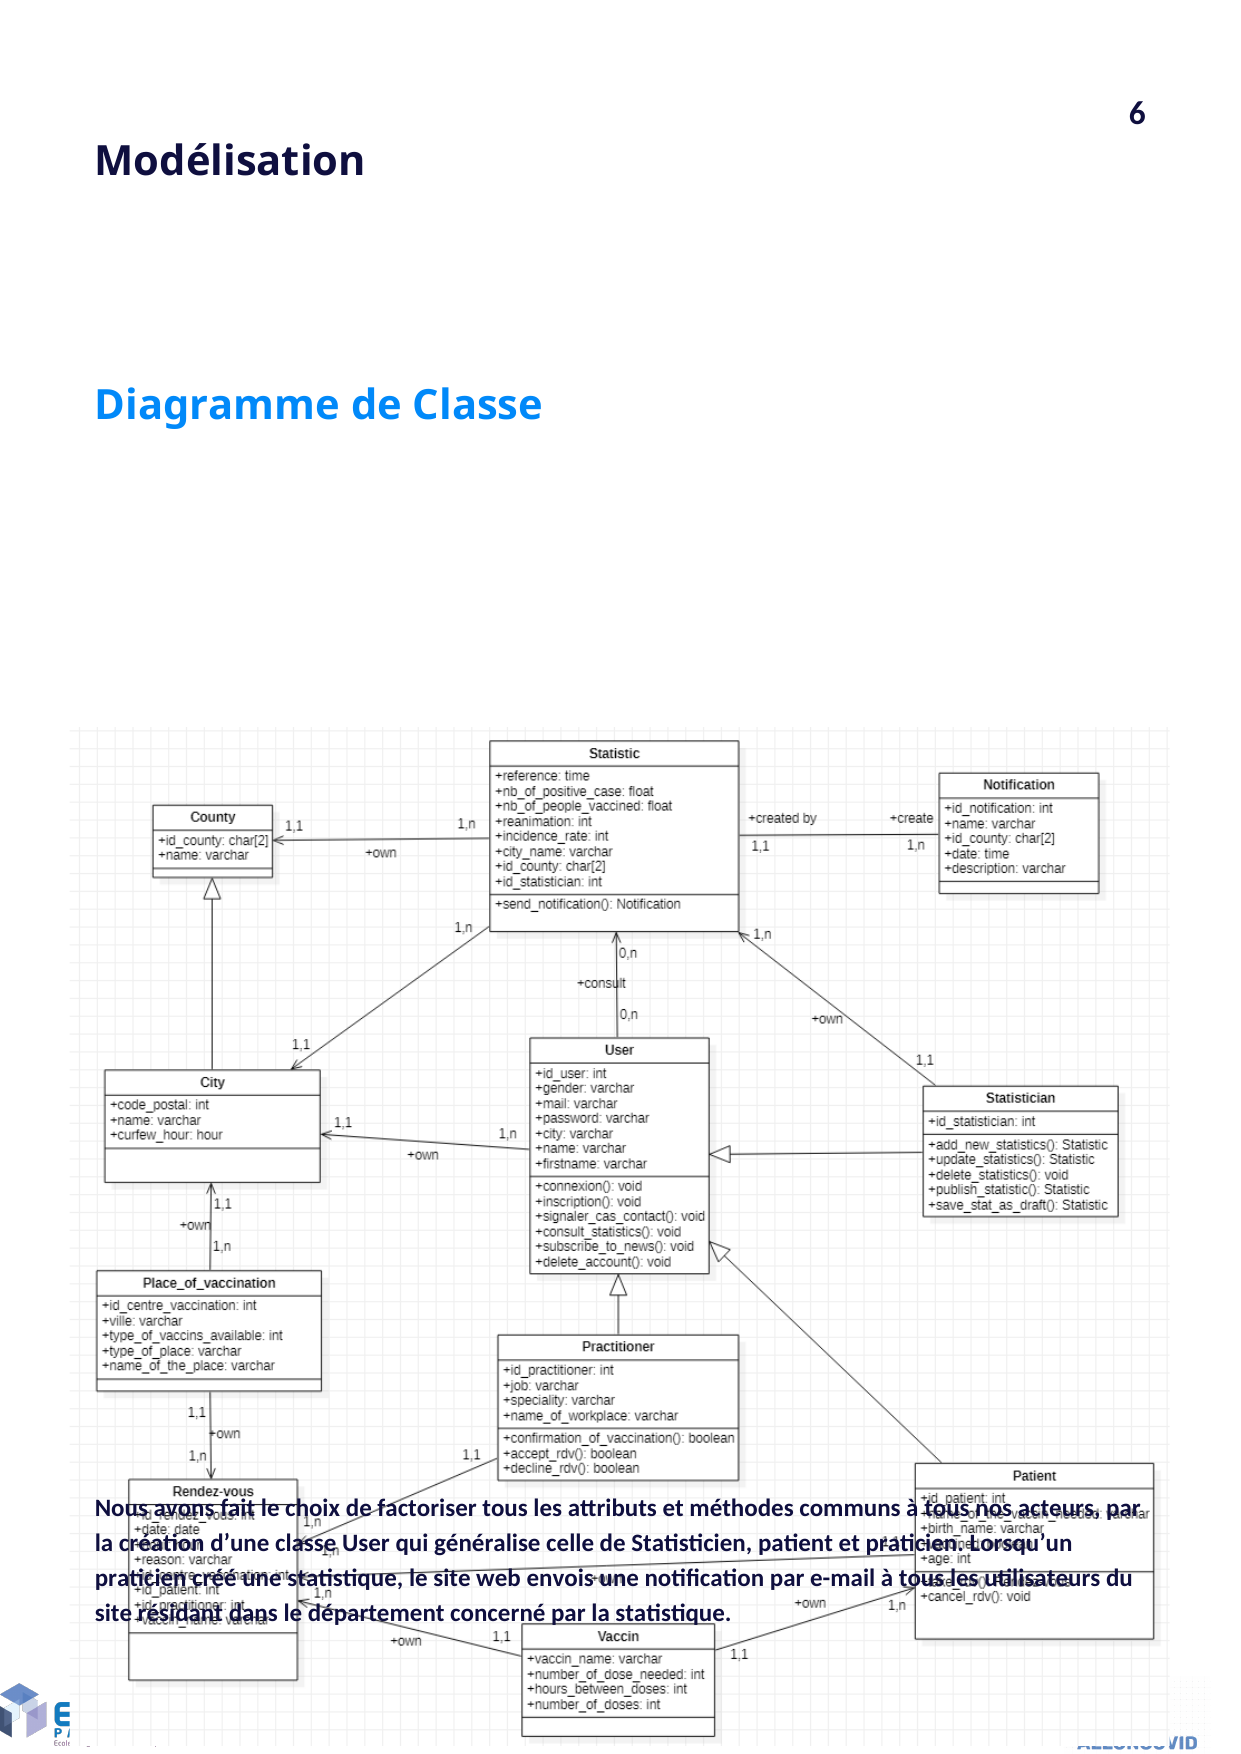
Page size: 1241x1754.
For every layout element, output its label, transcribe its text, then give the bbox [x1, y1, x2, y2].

table_cell [578, 1007, 614, 1451]
table_cell [614, 1007, 1092, 1451]
picture [0, 727, 1211, 1754]
table_cell [95, 728, 1092, 1007]
table_cell [95, 1007, 578, 1451]
table_header Modélisation [83, 91, 596, 234]
text Nous avons fait le choix de factoriser tous les attributs et méthodes communs à tous nos acteurs, par la création d’une classe User qui généralise celle de Statisticien, patient et praticien. Lorsqu’un praticien créé une statistique, le site web envois une notification par e-mail à tous les utilisateurs du site résidant dans le département concerné par la statistique. [94, 1492, 1146, 1627]
table_header Diagramme de Classe [95, 375, 1142, 728]
